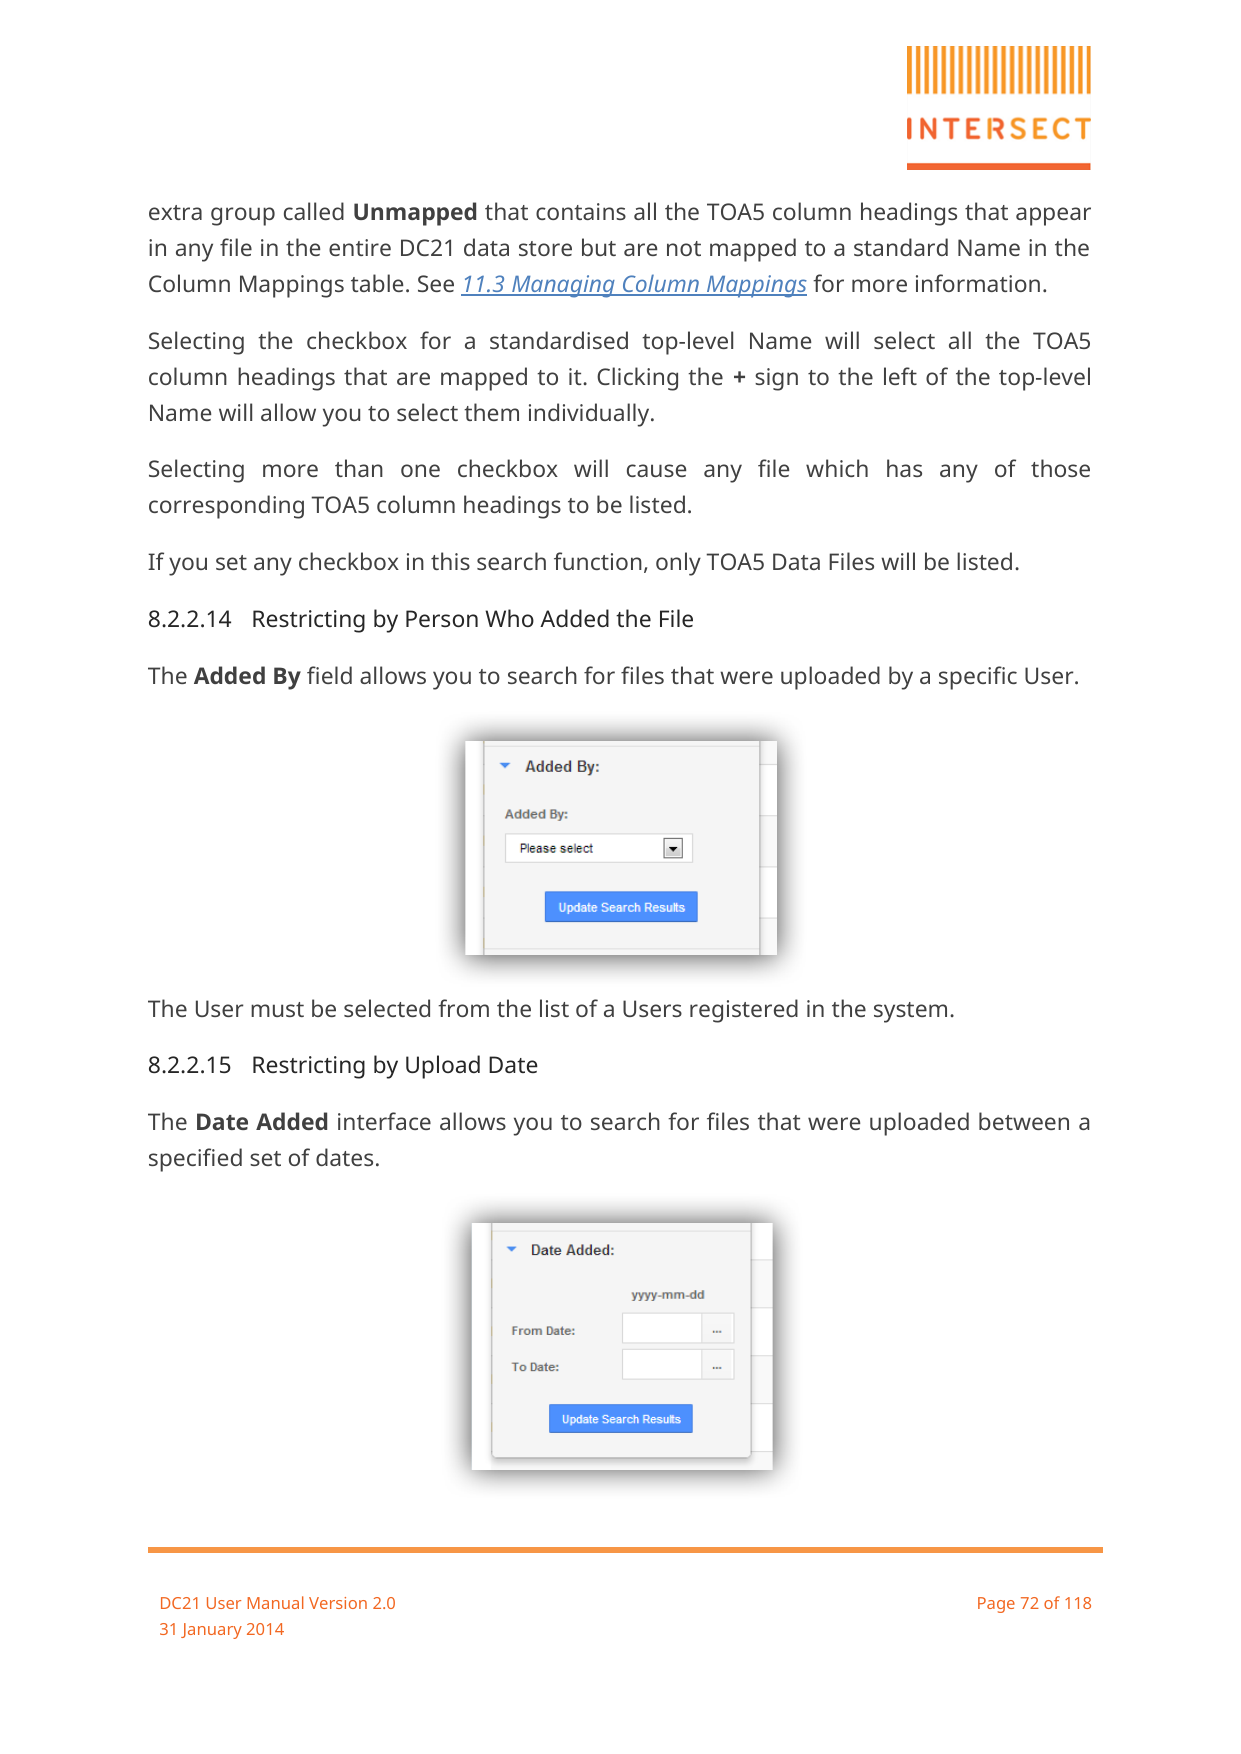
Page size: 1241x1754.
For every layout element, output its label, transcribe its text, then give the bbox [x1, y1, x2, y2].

text Selecting more than one checkbox will cause any file which has any of those corresponding TOA5 column headings to be listed. [148, 453, 1092, 521]
text The User must be selected from the list of a Users registered in the system. [148, 993, 1092, 1024]
subtitle Restricting by Person Who Added the File [148, 603, 1092, 634]
text The Date Added interface allows you to search for files that were uploaded between a specified set of dates. [148, 1106, 1092, 1173]
picture [905, 44, 1093, 172]
picture [471, 1223, 773, 1470]
text The Added By field allows you to search for files that were uploaded by a specific User. [148, 660, 1092, 691]
subtitle Restricting by Upload Date [148, 1049, 1092, 1081]
picture [465, 741, 777, 955]
text If you set any checkbox in this search function, only TOA5 Data Files will be listed. [148, 546, 1092, 577]
text Selecting the checkbox for a standardised top-level Name will select all the TOA5 column headings that are mapped to it. Clicking the + sign to the left of the top-level Name will allow you to select them individually. [148, 325, 1092, 428]
